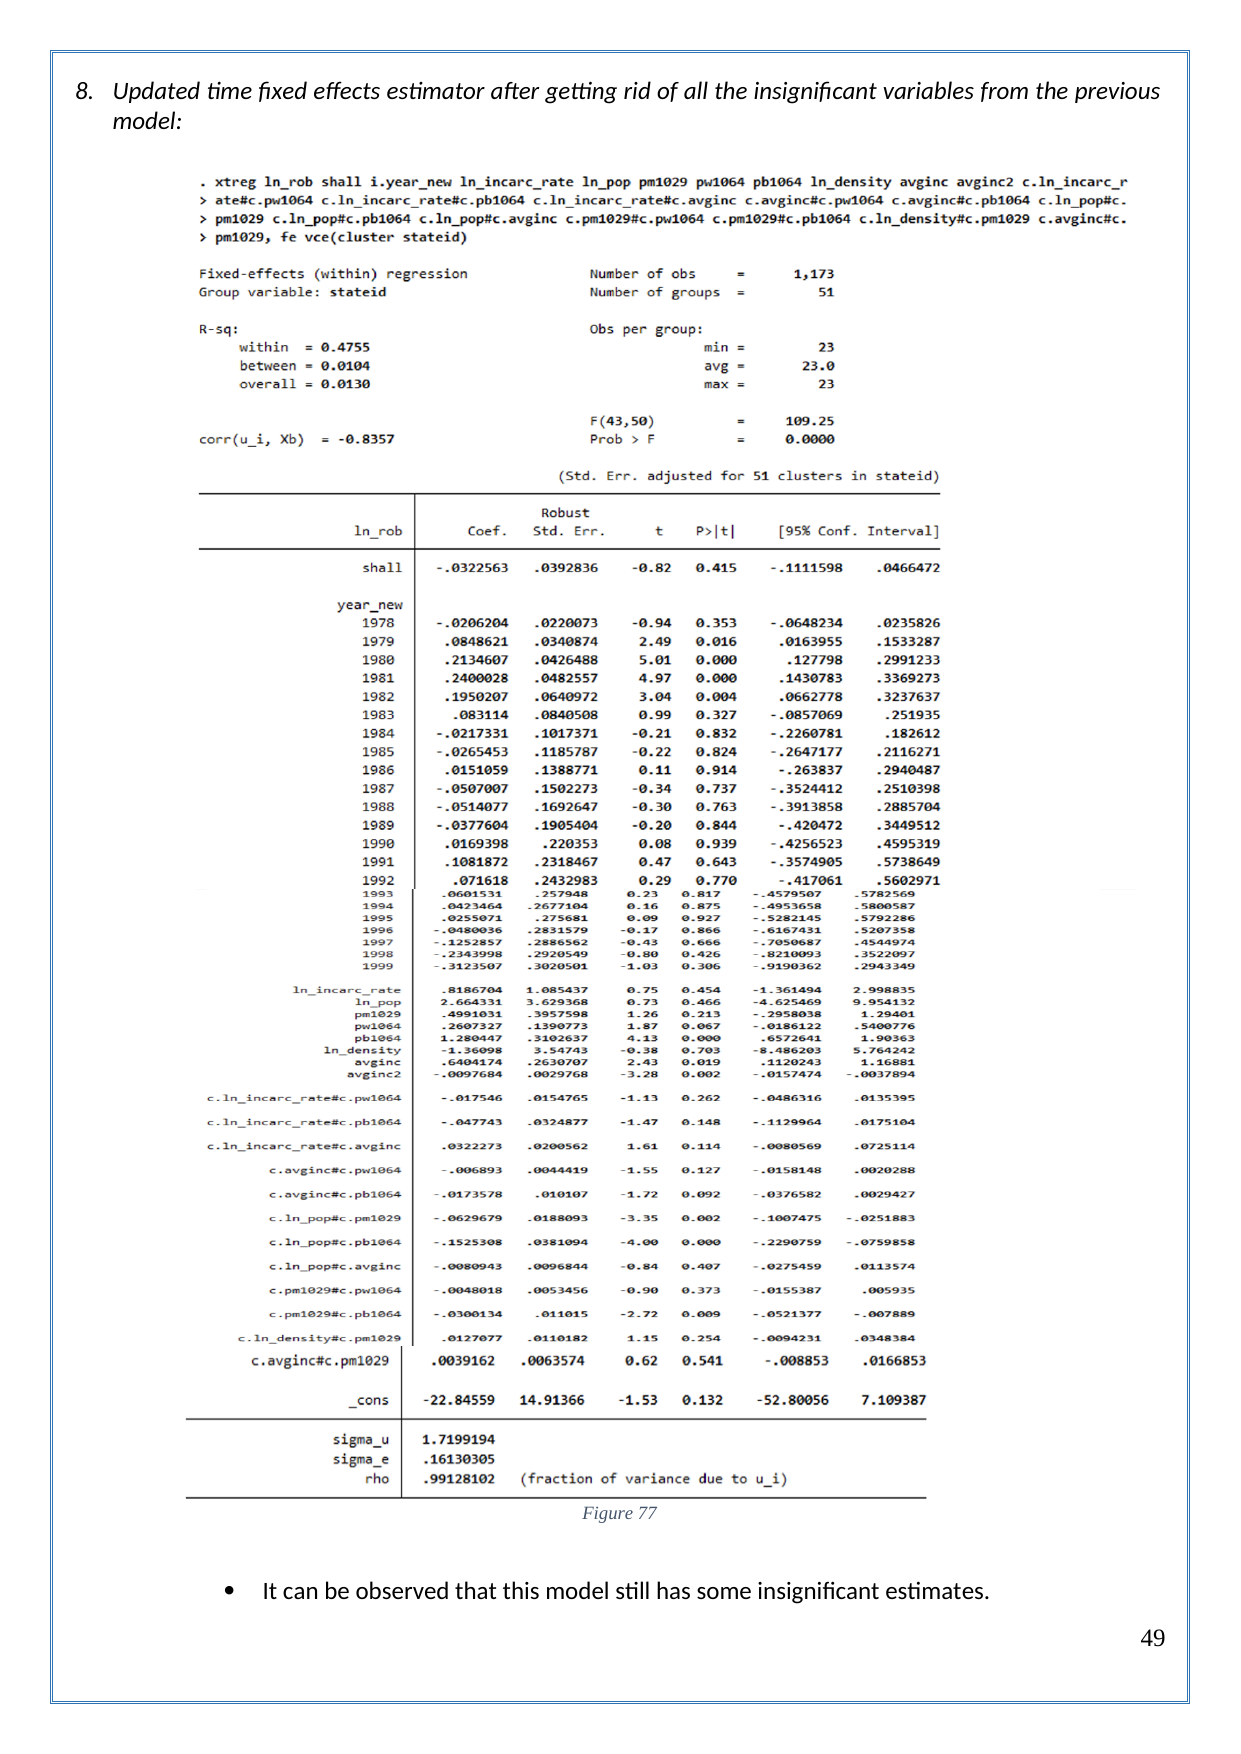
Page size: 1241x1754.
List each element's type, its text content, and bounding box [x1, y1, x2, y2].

picture [183, 166, 1137, 1503]
list Updated time fixed effects estimator after getting rid of all the insignificant variables from the previous model: [75, 75, 1165, 136]
list It can be observed that this model still has some insignificant estimates. [225, 1575, 1165, 1606]
text Figure 77 [75, 1502, 1165, 1524]
